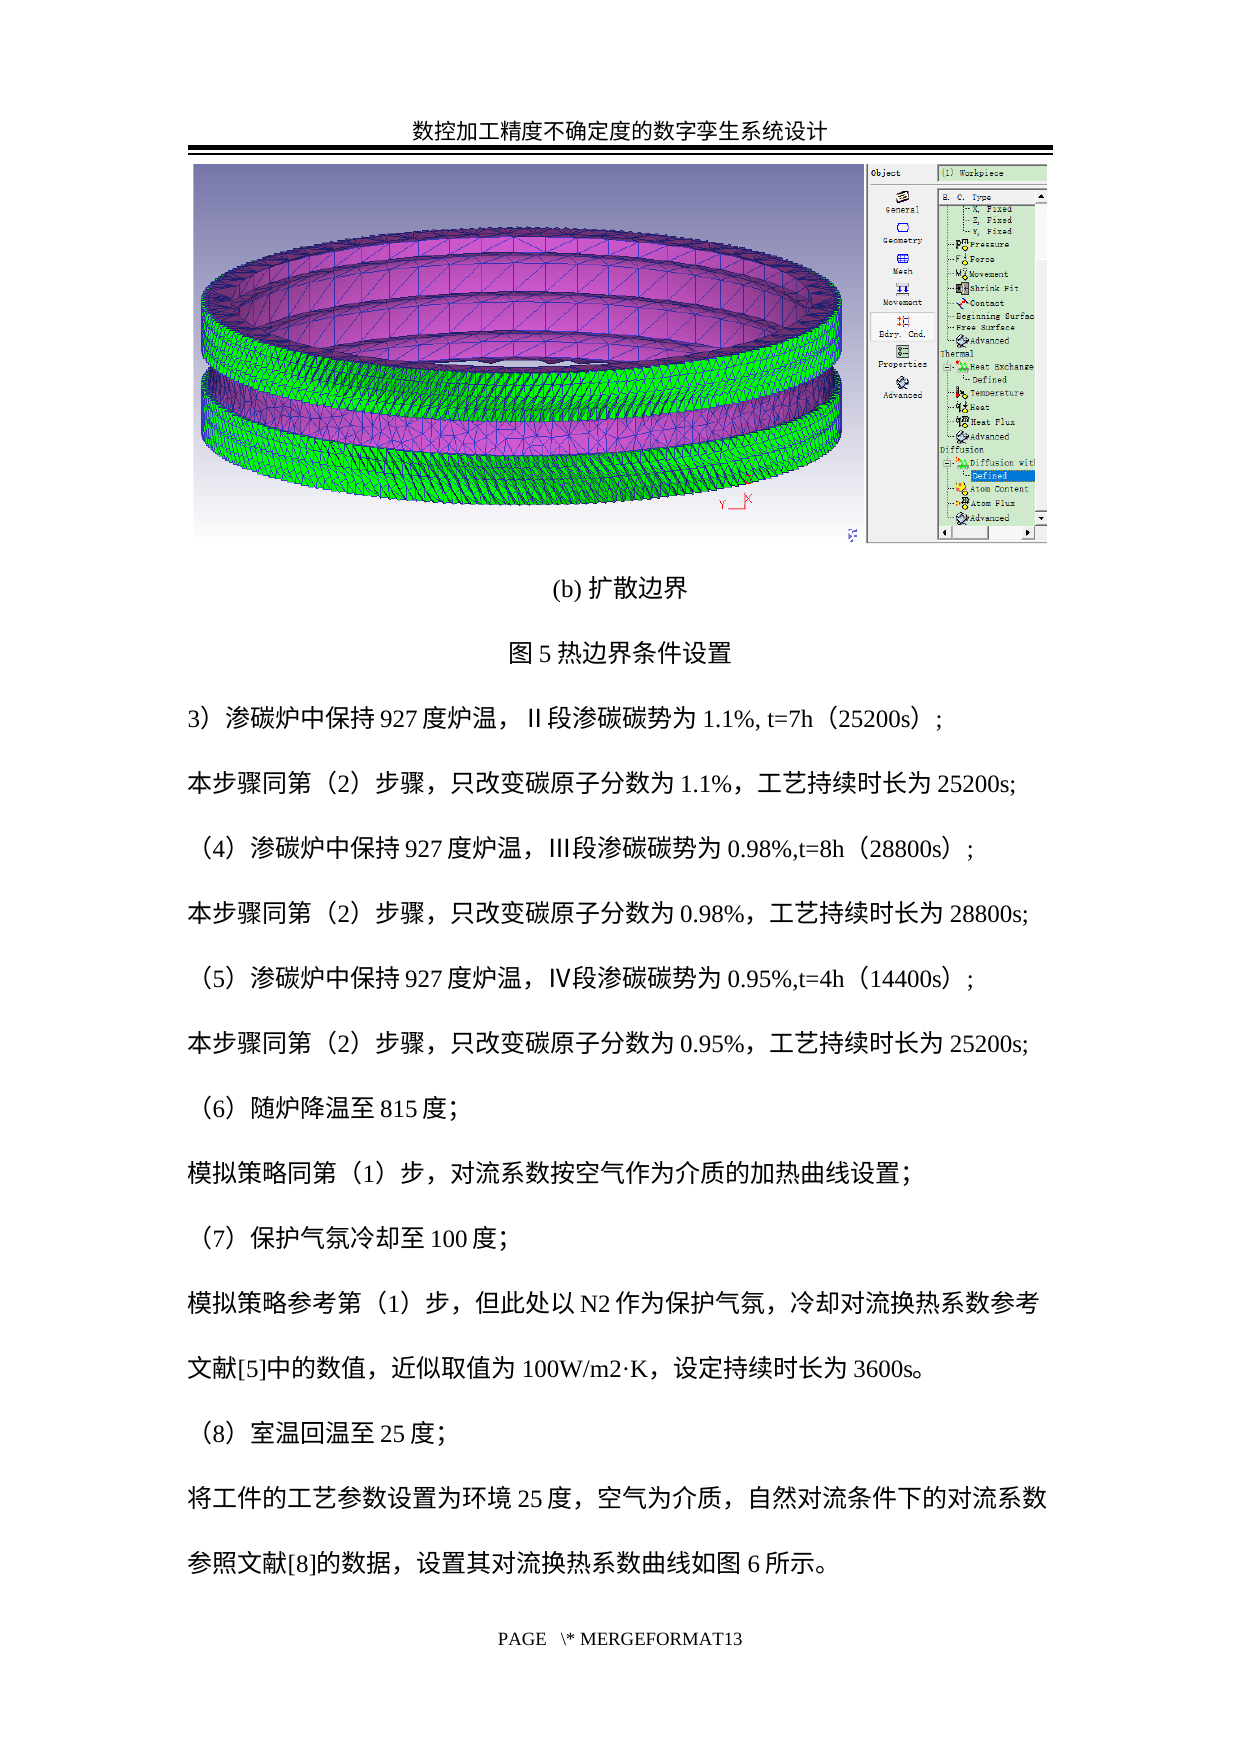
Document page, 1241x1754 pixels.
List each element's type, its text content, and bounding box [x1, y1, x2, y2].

text 本步骤同第（2）步骤，只改变碳原子分数为0.95%，工艺持续时长为25200s; [187, 1009, 1053, 1074]
text 将工件的工艺参数设置为环境25度，空气为介质，自然对流条件下的对流系数参照文献[8]的数据，设置其对流换热系数曲线如图 6所示。 [187, 1464, 1053, 1594]
text 模拟策略同第（1）步，对流系数按空气作为介质的加热曲线设置； [187, 1139, 1053, 1204]
text （5）渗碳炉中保持927度炉温，Ⅳ段渗碳碳势为0.95%,t=4h（14400s）; [187, 944, 1053, 1009]
text （4）渗碳炉中保持927度炉温，Ⅲ段渗碳碳势为0.98%,t=8h（28800s）; [187, 814, 1053, 879]
text 模拟策略参考第（1）步，但此处以N2作为保护气氛，冷却对流换热系数参考文献[5]中的数值，近似取值为100W/m2·K，设定持续时长为3600s。 [187, 1269, 1053, 1399]
text (b) 扩散边界 [187, 554, 1053, 619]
text （6）随炉降温至815度； [187, 1074, 1053, 1139]
text 本步骤同第（2）步骤，只改变碳原子分数为1.1%，工艺持续时长为25200s; [187, 749, 1053, 814]
picture [193, 164, 1047, 544]
text （8）室温回温至25度； [187, 1399, 1053, 1464]
text 3）渗碳炉中保持927度炉温，Ⅱ段渗碳碳势为1.1%, t=7h（25200s）; [187, 684, 1053, 749]
text 本步骤同第（2）步骤，只改变碳原子分数为0.98%，工艺持续时长为28800s; [187, 879, 1053, 944]
text （7）保护气氛冷却至100度； [187, 1204, 1053, 1269]
text 图 5 热边界条件设置 [187, 619, 1053, 684]
